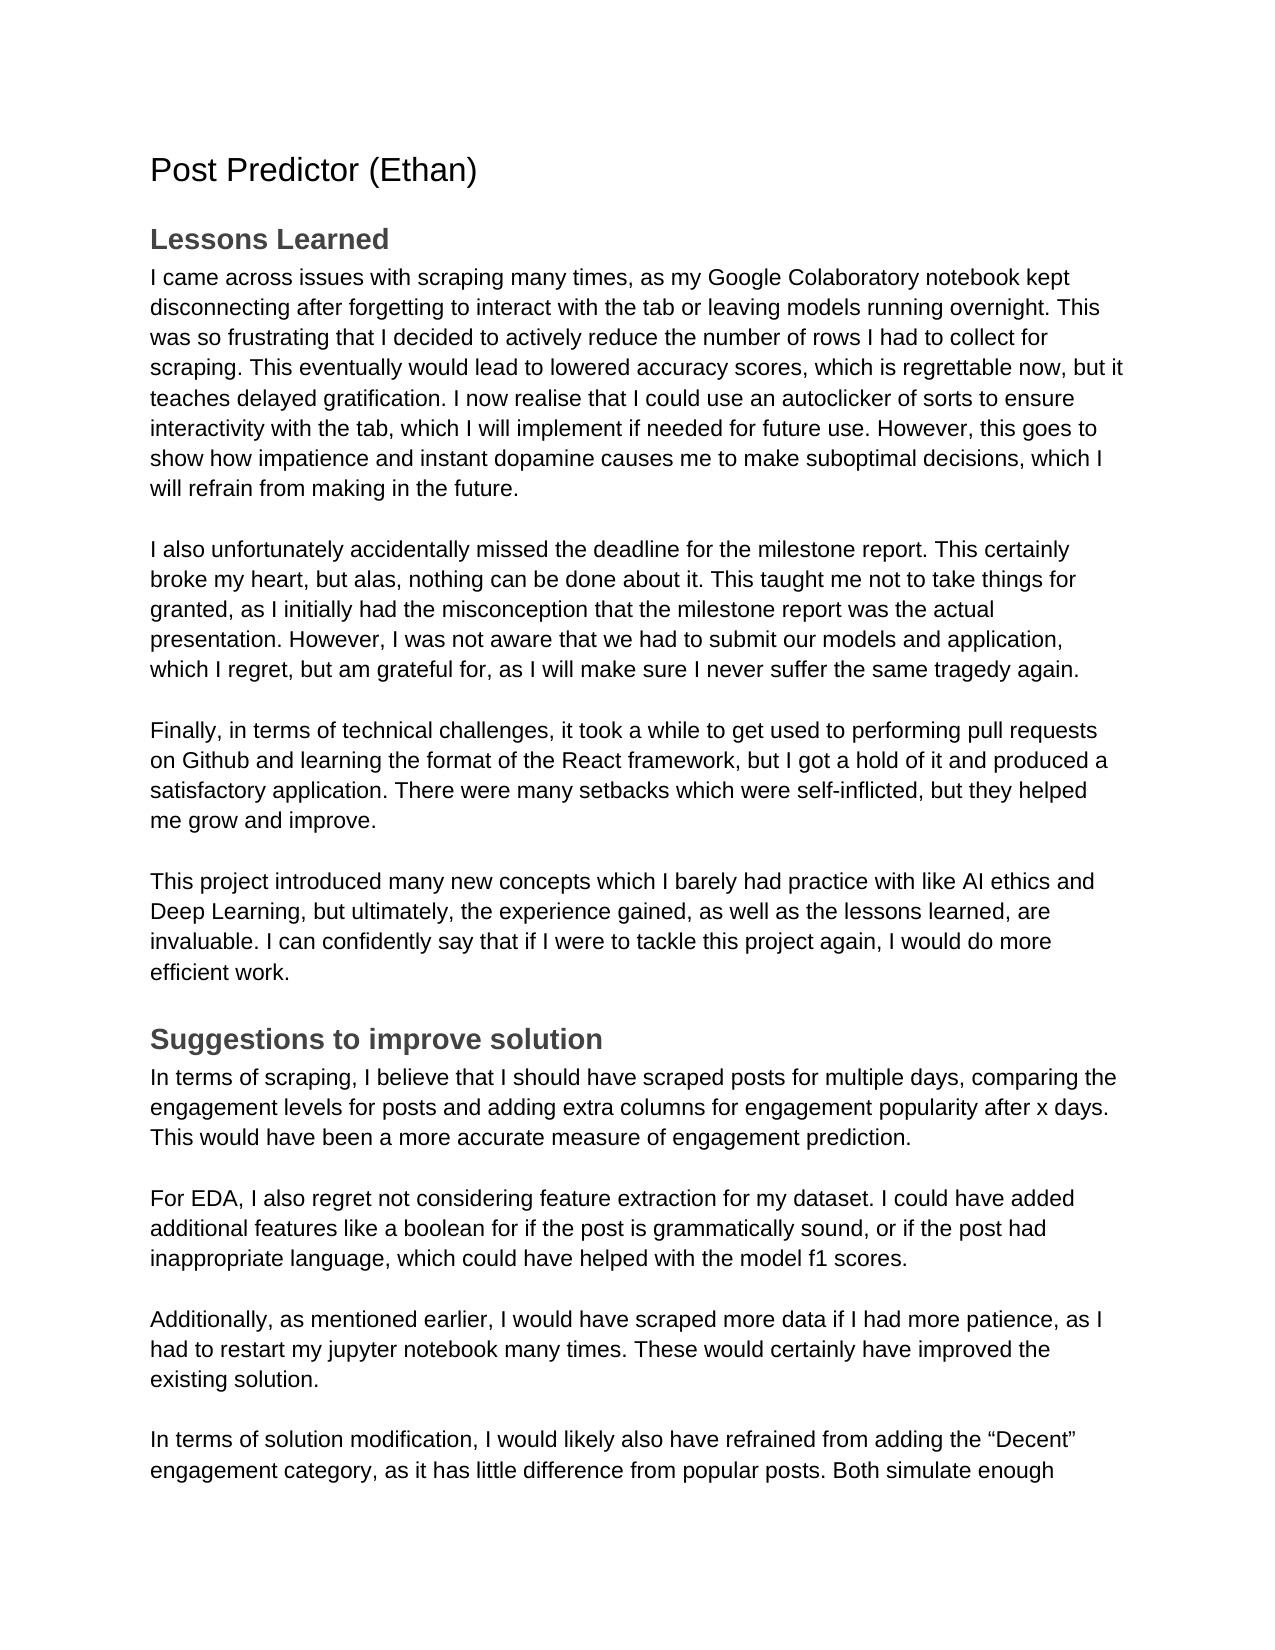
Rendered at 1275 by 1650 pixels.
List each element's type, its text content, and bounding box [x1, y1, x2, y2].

text This project introduced many new concepts which I barely had practice with like AI ethics and Deep Learning, but ultimately, the experience gained, as well as the lessons learned, are invaluable. I can confidently say that if I were to tackle this project again, I would do more efficient work. [150, 868, 1125, 985]
text I came across issues with scraping many times, as my Google Colaboratory notebook kept disconnecting after forgetting to interact with the tab or leaving models running overnight. This was so frustrating that I decided to actively reduce the number of rows I had to collect for scraping. This eventually would lead to lowered accuracy scores, which is regrettable now, but it teaches delayed gratification. I now realise that I could use an autoclicker of sorts to ensure interactivity with the tab, which I will implement if needed for future use. However, this goes to show how impatience and instant dopamine causes me to make suboptimal decisions, which I will refrain from making in the future. [150, 264, 1125, 501]
text Additionally, as mentioned earlier, I would have scraped more data if I had more patience, as I had to restart my jupyter notebook many times. These would certainly have improved the existing solution. [150, 1306, 1125, 1392]
subtitle Lessons Learned [150, 222, 1125, 255]
text For EDA, I also regret not considering feature extraction for my dataset. I could have added additional features like a boolean for if the post is grammatically sound, or if the post had inappropriate language, which could have helped with the model f1 scores. [150, 1185, 1125, 1271]
text I also unfortunately accidentally missed the deadline for the milestone report. This certainly broke my heart, but alas, nothing can be done about it. This taught me not to take things for granted, as I initially had the misconception that the milestone report was the actual presentation. However, I was not aware that we had to submit our models and application, which I regret, but am grateful for, as I will make sure I never suffer the same tragedy again. [150, 536, 1125, 683]
subtitle Post Predictor (Ethan) [150, 150, 1125, 188]
text In terms of scraping, I believe that I should have scraped posts for multiple days, comparing the engagement levels for posts and adding extra columns for engagement popularity after x days. This would have been a more accurate measure of engagement prediction. [150, 1064, 1125, 1151]
text Finally, in terms of technical challenges, it took a while to get used to performing pull requests on Github and learning the format of the React framework, but I got a hold of it and produced a satisfactory application. There were many setbacks which were self-inflicted, but they helped me grow and improve. [150, 717, 1125, 834]
subtitle Suggestions to improve solution [150, 1022, 1125, 1056]
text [150, 1426, 1125, 1483]
